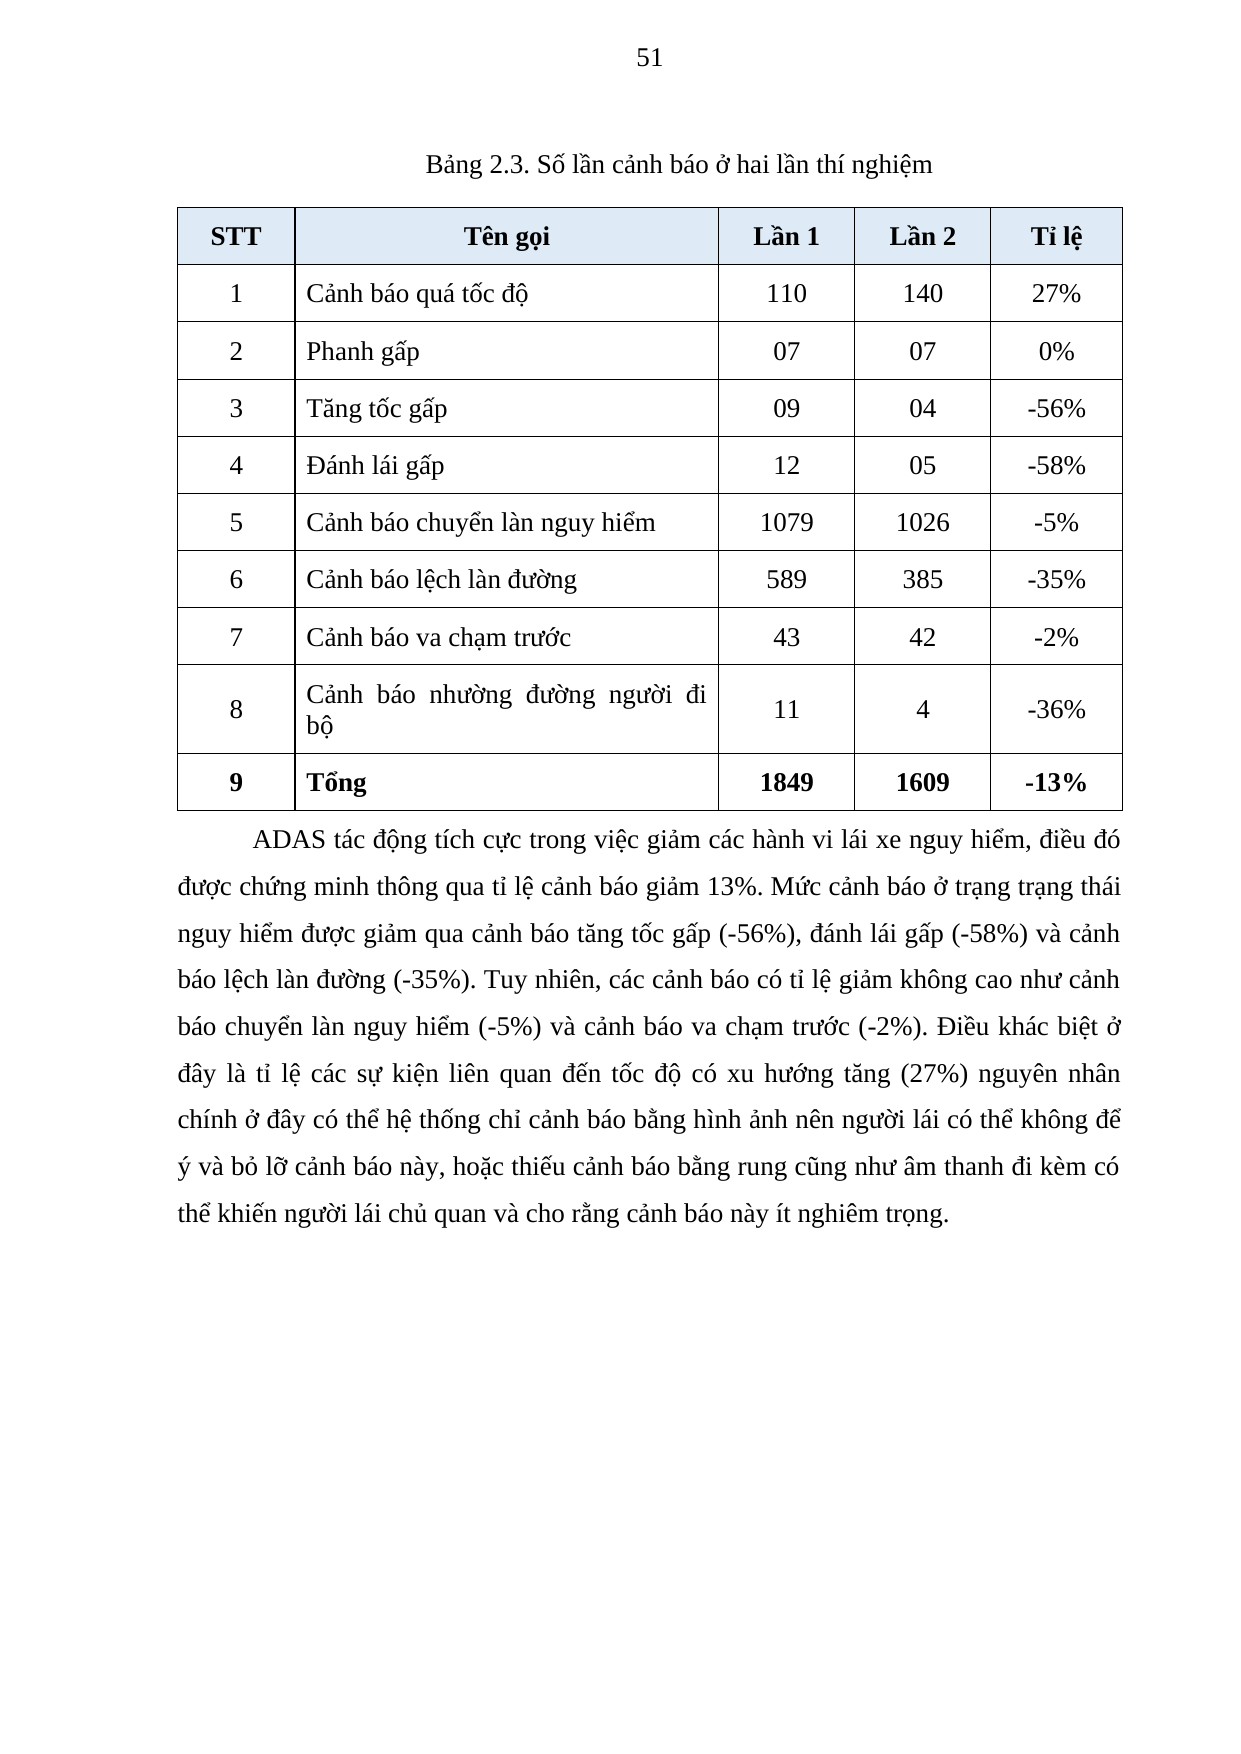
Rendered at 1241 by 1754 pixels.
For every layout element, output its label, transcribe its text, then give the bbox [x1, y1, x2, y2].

table_cell 42 [855, 608, 990, 664]
table_cell 05 [855, 437, 990, 493]
table_cell 2 [178, 322, 294, 378]
table_cell 6 [178, 551, 294, 607]
table_cell Cảnh báo chuyển làn nguy hiểm [296, 494, 718, 550]
text ADAS tác động tích cực trong việc giảm các hành vi lái xe nguy hiểm, điều đó được chứng minh thông qua tỉ lệ cảnh báo giảm 13%. Mức cảnh báo ở trạng trạng thái nguy hiểm được giảm qua cảnh báo tăng tốc gấp (-56%), đánh lái gấp (-58%) và cảnh báo lệch làn đường (-35%). Tuy nhiên, các cảnh báo có tỉ lệ giảm không cao như cảnh báo chuyển làn nguy hiểm (-5%) và cảnh báo va chạm trước (-2%). Điều khác biệt ở đây là tỉ lệ các sự kiện liên quan đến tốc độ có xu hướng tăng (27%) nguyên nhân chính ở đây có thể hệ thống chỉ cảnh báo bằng hình ảnh nên người lái có thể không để ý và bỏ lỡ cảnh báo này, hoặc thiếu cảnh báo bằng rung cũng như âm thanh đi kèm có thể khiến người lái chủ quan và cho rằng cảnh báo này ít nghiêm trọng. [177, 823, 1122, 1228]
table_header Lần 2 [855, 208, 990, 264]
table_cell 27% [991, 265, 1122, 321]
table_cell 7 [178, 608, 294, 664]
table_cell 9 [178, 754, 294, 810]
table_cell 1 [178, 265, 294, 321]
table_header Lần 1 [719, 208, 854, 264]
table_cell 8 [178, 665, 294, 753]
table_cell 12 [719, 437, 854, 493]
table_cell 0% [991, 322, 1122, 378]
table_cell -35% [991, 551, 1122, 607]
table_cell -58% [991, 437, 1122, 493]
table_cell 4 [855, 665, 990, 753]
table_cell 43 [719, 608, 854, 664]
table_cell 11 [719, 665, 854, 753]
table_cell 385 [855, 551, 990, 607]
table_header Tỉ lệ [991, 208, 1122, 264]
table_cell -56% [991, 380, 1122, 436]
table_cell 4 [178, 437, 294, 493]
table_header Tên gọi [296, 208, 718, 264]
table_cell Cảnh báo nhường đường người đi bộ [296, 665, 718, 753]
table_cell 1079 [719, 494, 854, 550]
table_cell Đánh lái gấp [296, 437, 718, 493]
table_cell 1609 [855, 754, 990, 810]
table_header STT [178, 208, 294, 264]
table_cell 1849 [719, 754, 854, 810]
table_cell 5 [178, 494, 294, 550]
table_cell 140 [855, 265, 990, 321]
table_cell Cảnh báo va chạm trước [296, 608, 718, 664]
table_cell Tổng [296, 754, 718, 810]
table_cell 09 [719, 380, 854, 436]
table_cell -2% [991, 608, 1122, 664]
table_cell 07 [719, 322, 854, 378]
table_cell 04 [855, 380, 990, 436]
table_cell Tăng tốc gấp [296, 380, 718, 436]
table_cell Cảnh báo lệch làn đường [296, 551, 718, 607]
table_cell -5% [991, 494, 1122, 550]
table_cell -13% [991, 754, 1122, 810]
table_cell 1026 [855, 494, 990, 550]
table_cell 3 [178, 380, 294, 436]
table_cell Phanh gấp [296, 322, 718, 378]
table_cell 589 [719, 551, 854, 607]
table_cell -36% [991, 665, 1122, 753]
table_cell Cảnh báo quá tốc độ [296, 265, 718, 321]
table_cell 07 [855, 322, 990, 378]
table_cell 110 [719, 265, 854, 321]
